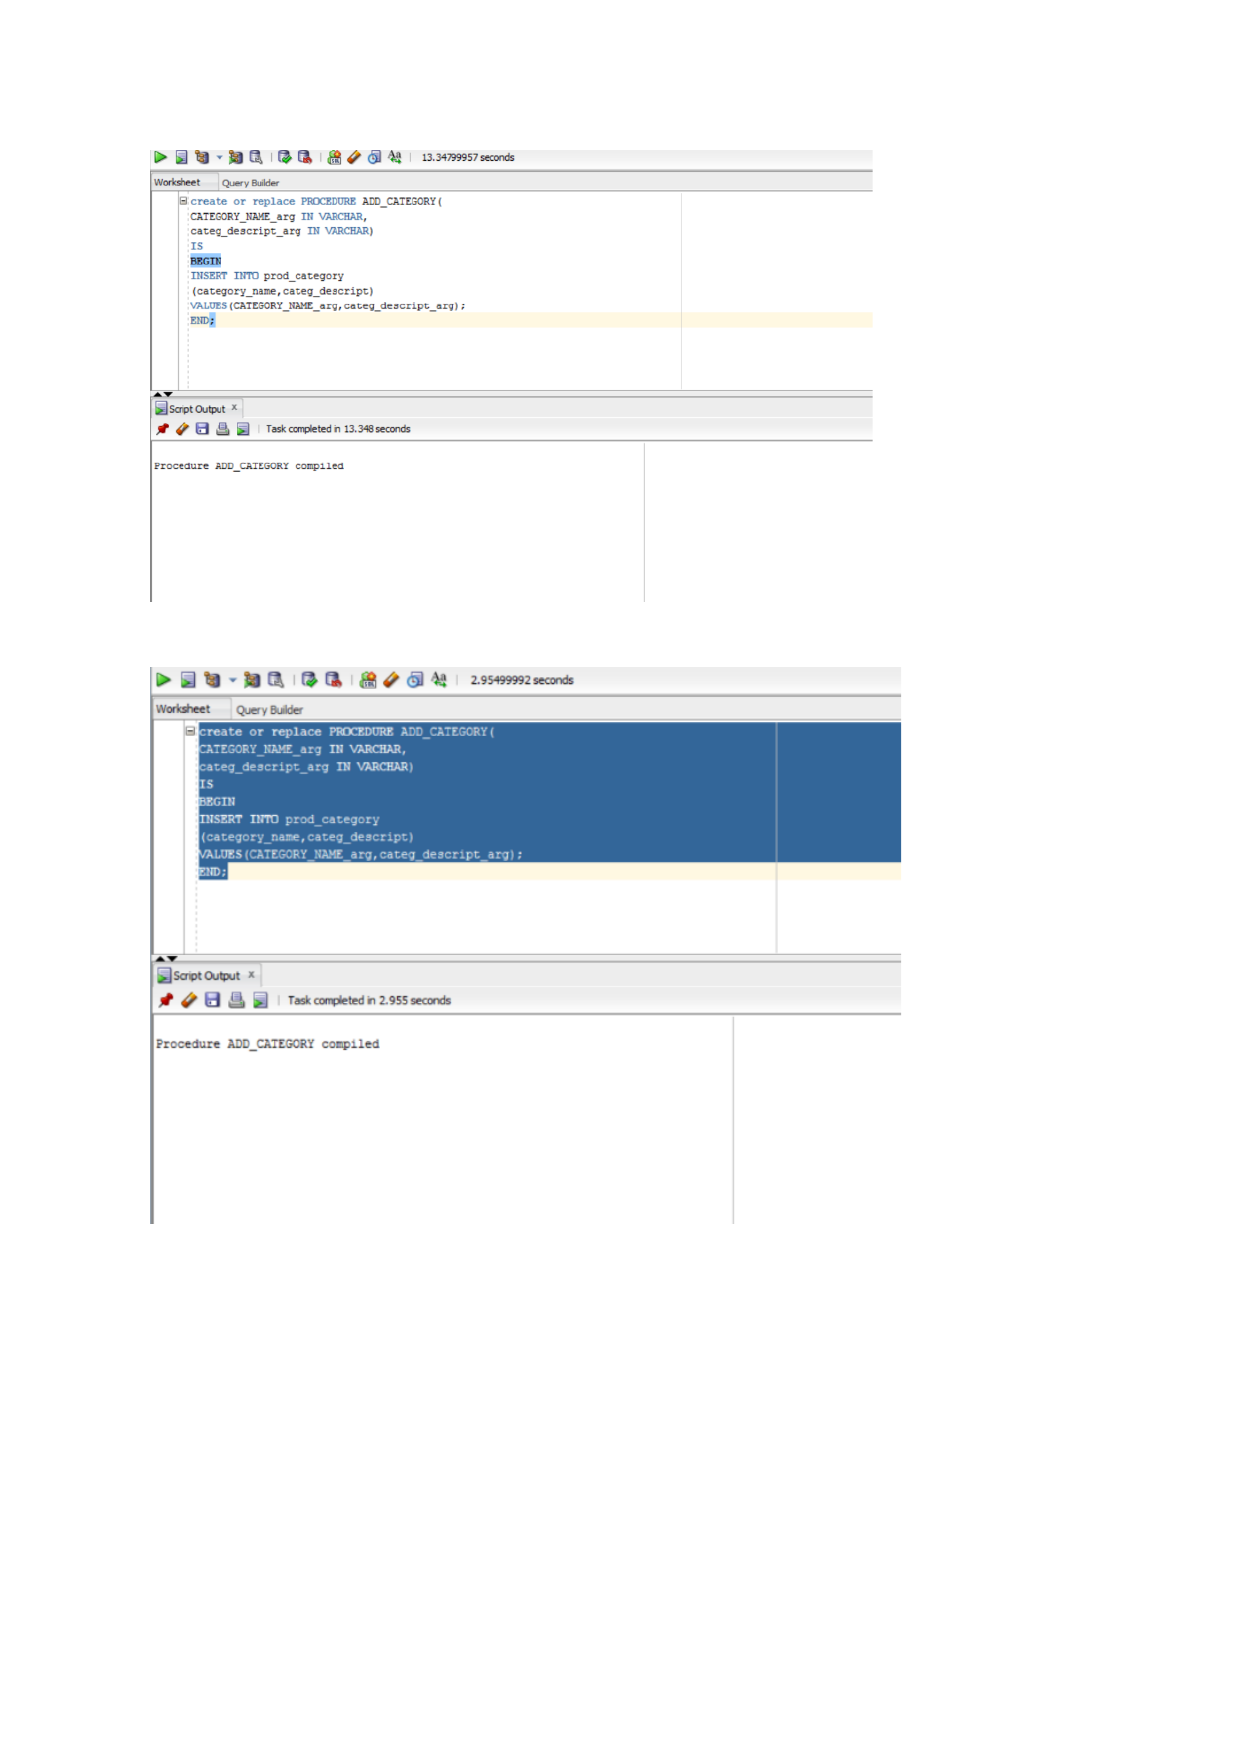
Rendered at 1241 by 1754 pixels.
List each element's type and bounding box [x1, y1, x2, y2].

picture [150, 150, 873, 602]
picture [150, 667, 902, 1224]
